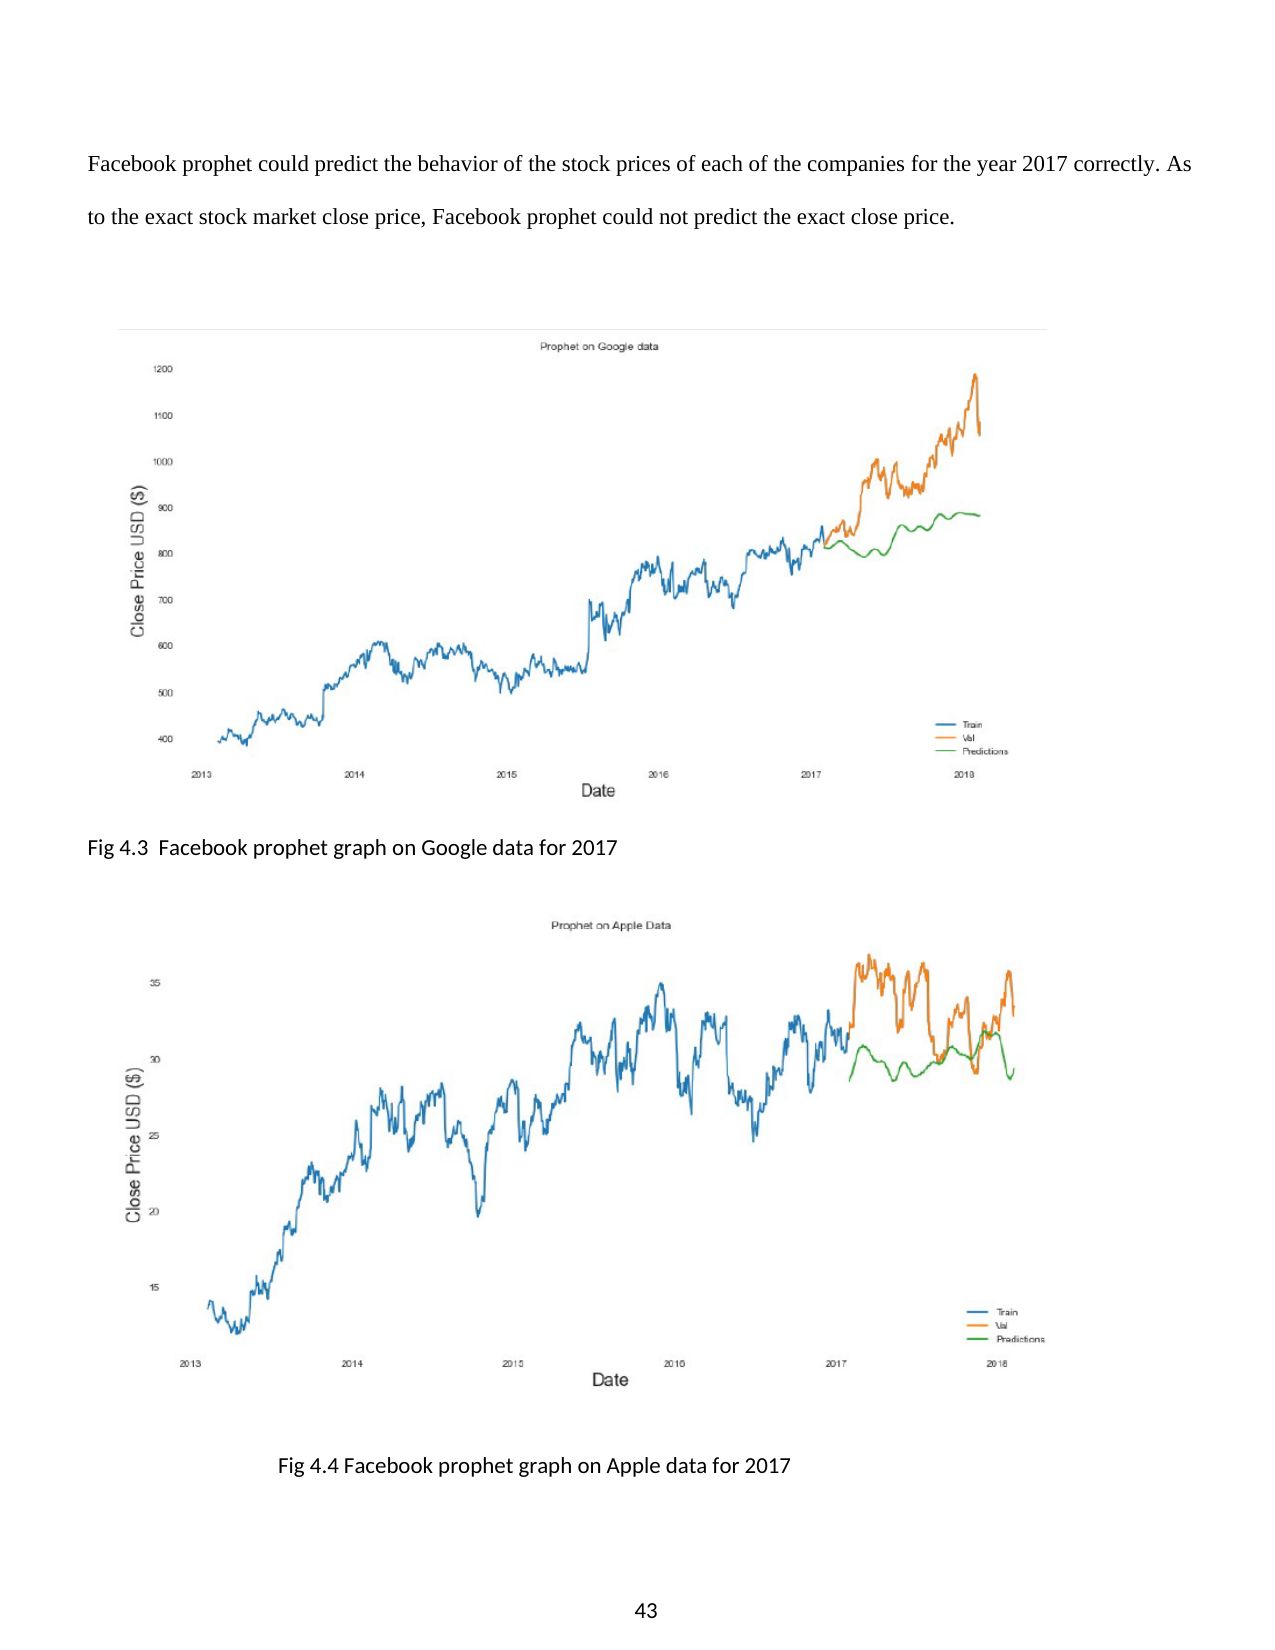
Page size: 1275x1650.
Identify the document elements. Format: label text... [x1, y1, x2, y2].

picture [87, 910, 1063, 1403]
text Fig 4.4 Facebook prophet graph on Apple data for 2017 [87, 1451, 1204, 1479]
text Fig 4.3 Facebook prophet graph on Google data for 2017 [87, 833, 1204, 861]
picture [87, 329, 1063, 809]
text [87, 150, 1204, 229]
